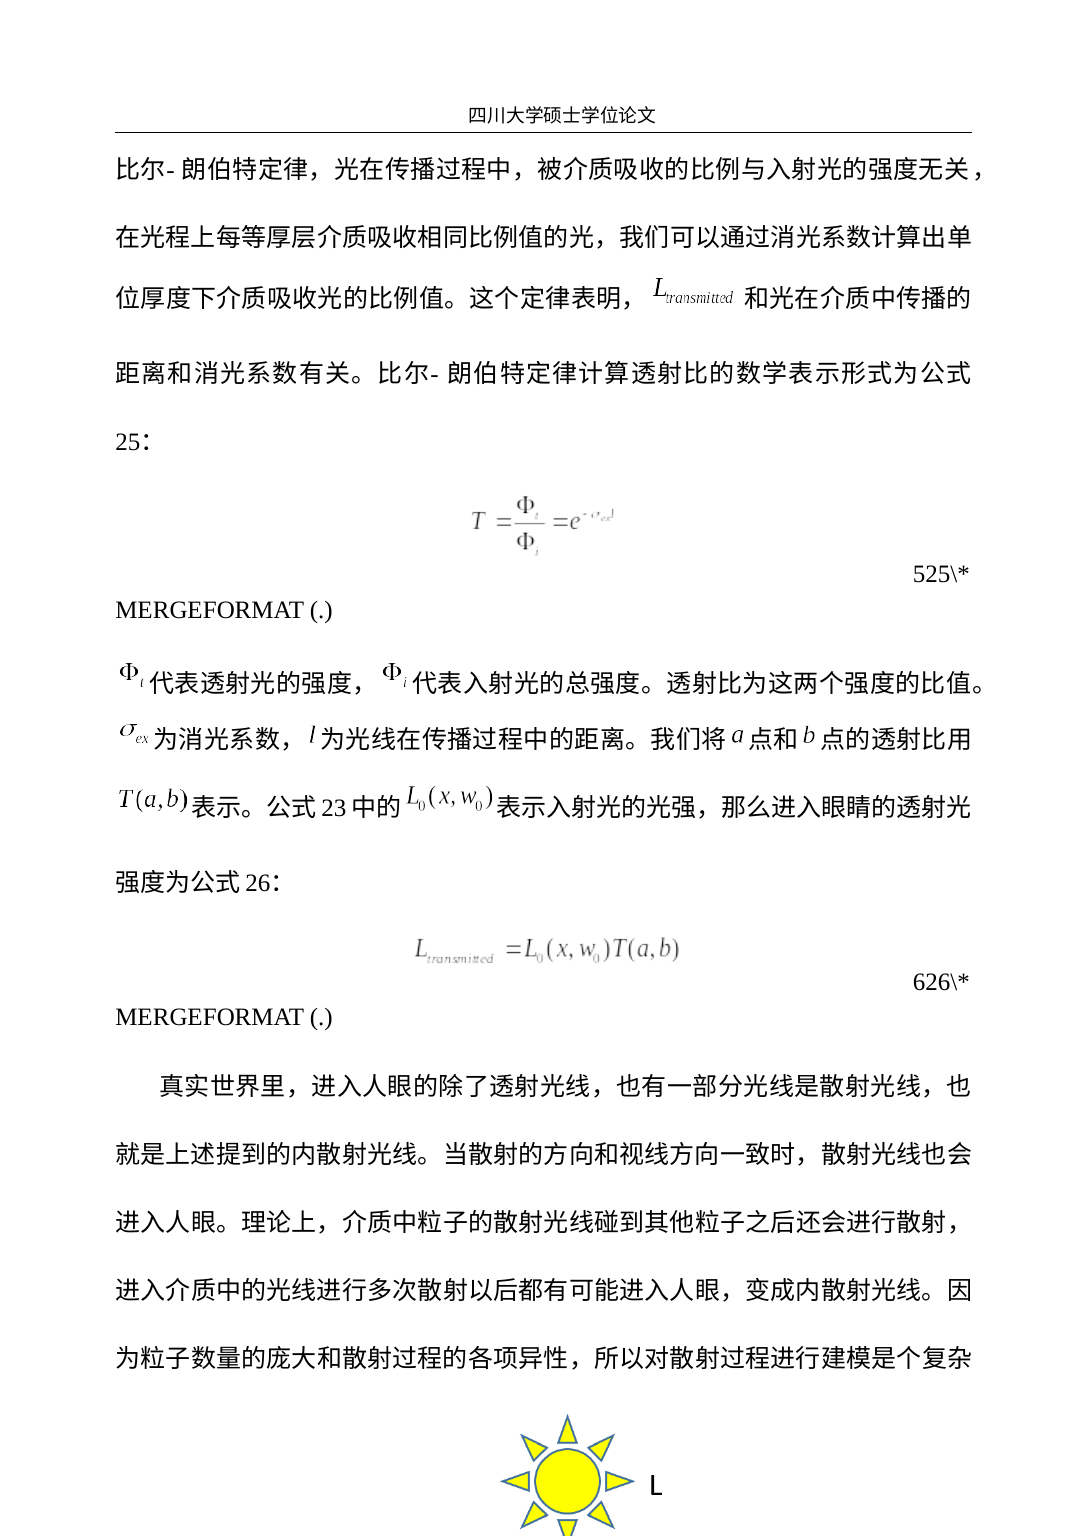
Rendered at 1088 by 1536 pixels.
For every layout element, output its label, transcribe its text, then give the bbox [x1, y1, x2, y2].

text 代表透射光的强度，代表入射光的总强度。透射比为这两个强度的比值。为消光系数，为光线在传播过程中的距离。我们将点和点的透射比用表示。公式中的表示入射光的光强，那么进入眼睛的透射光强度为公式： [115, 643, 972, 915]
picture [134, 1408, 991, 1536]
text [115, 134, 972, 473]
